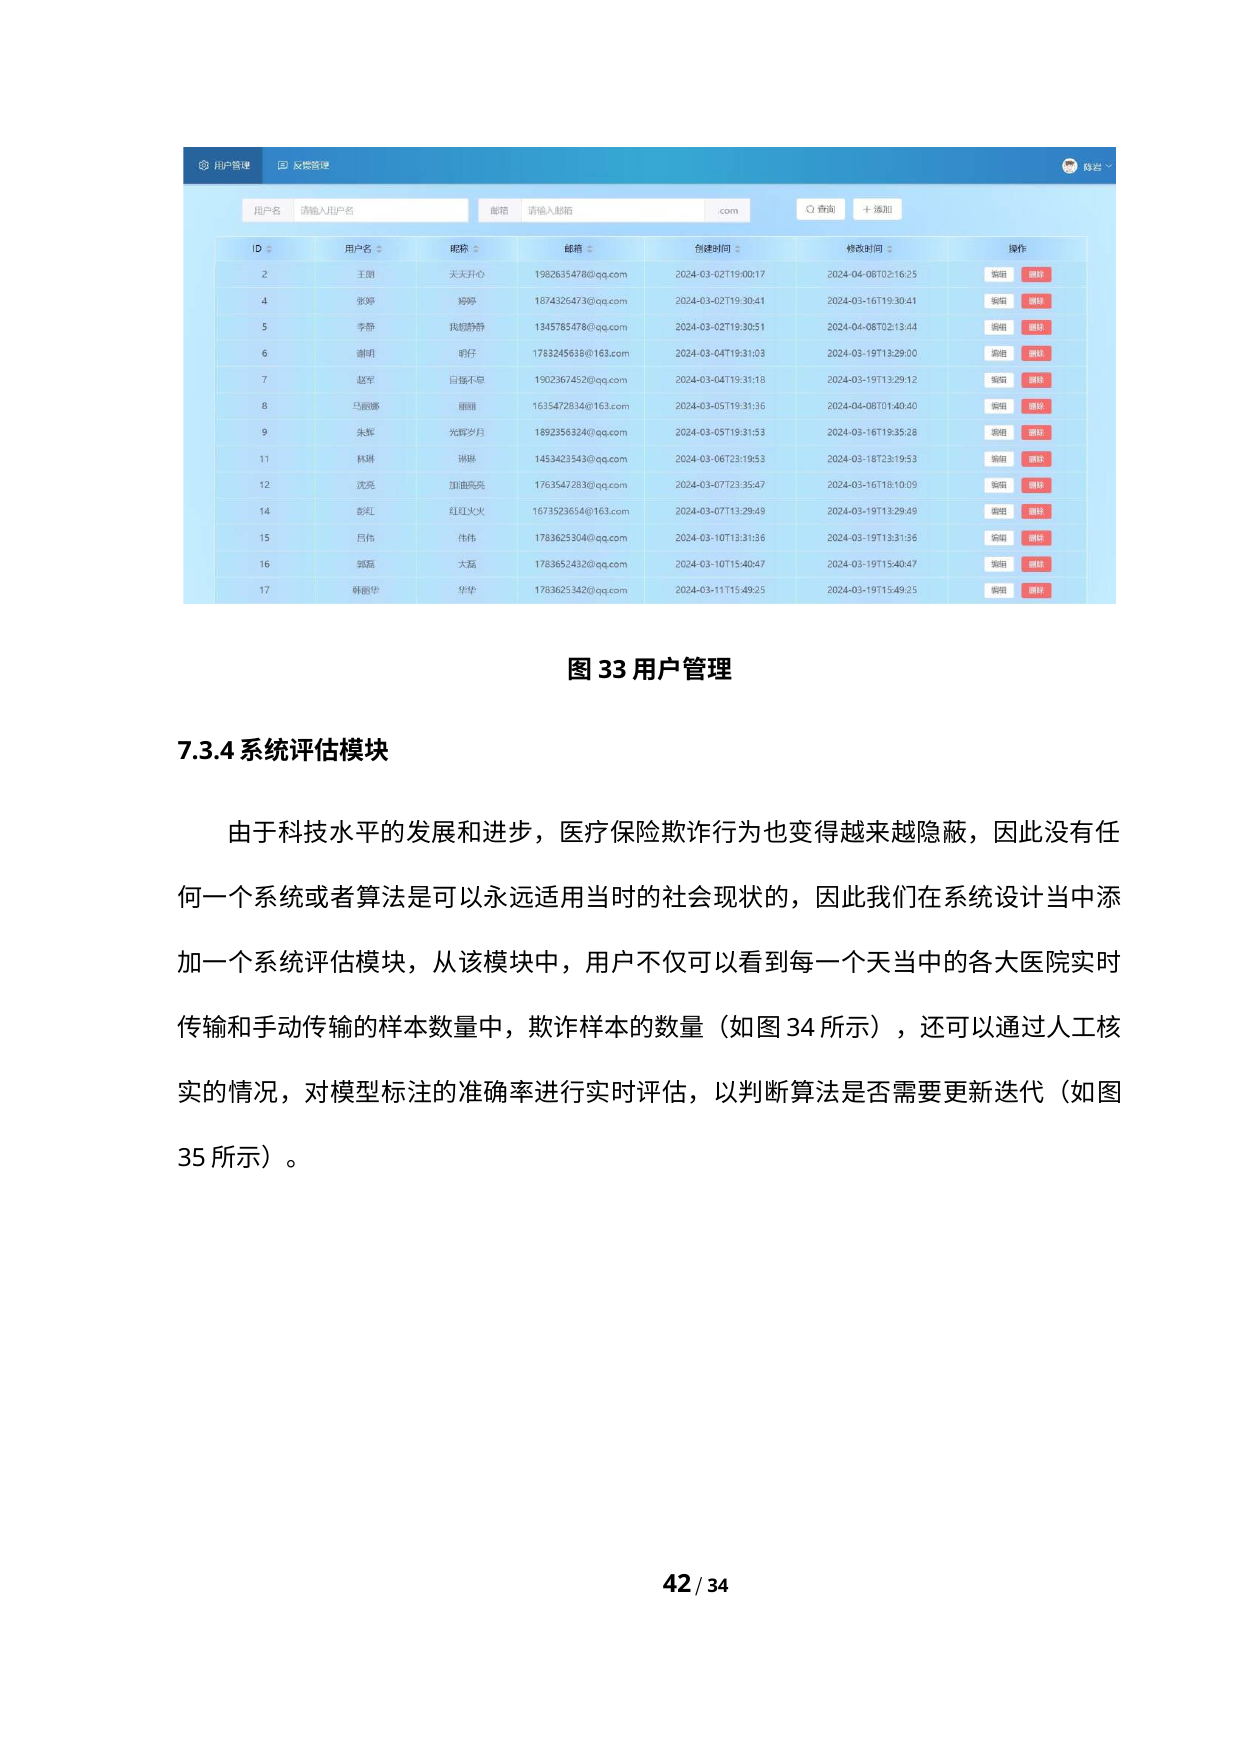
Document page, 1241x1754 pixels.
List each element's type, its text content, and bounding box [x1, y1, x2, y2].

picture [183, 147, 1116, 604]
text 7.3.4系统评估模块 [177, 716, 1122, 781]
text 图 33 用户管理 [177, 635, 1122, 700]
text 由于科技水平的发展和进步，医疗保险欺诈行为也变得越来越隐蔽，因此没有任何一个系统或者算法是可以永远适用当时的社会现状的，因此我们在系统设计当中添加一个系统评估模块，从该模块中，用户不仅可以看到每一个天当中的各大医院实时传输和手动传输的样本数量中，欺诈样本的数量（如图34所示），还可以通过人工核实的情况，对模型标注的准确率进行实时评估，以判断算法是否需要更新迭代（如图35所示）。 [177, 798, 1122, 1188]
